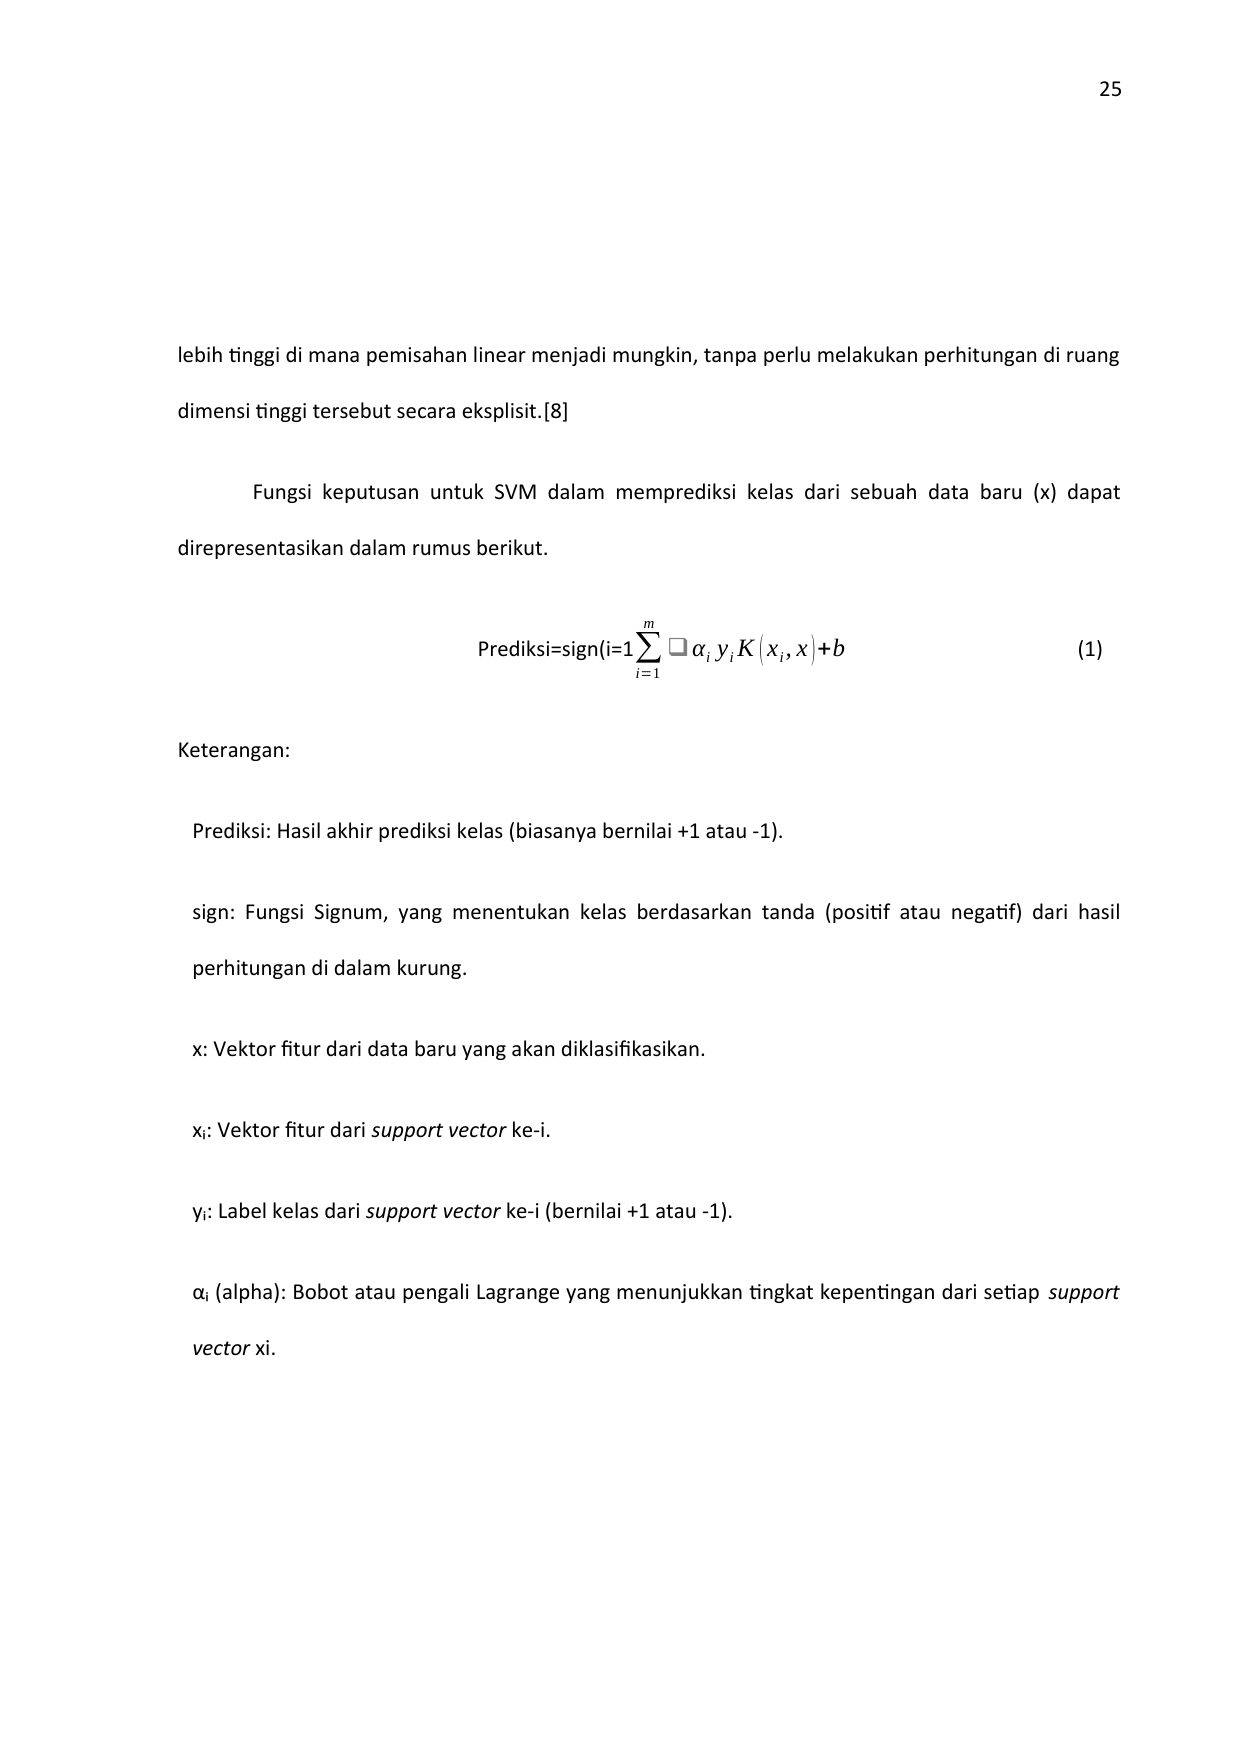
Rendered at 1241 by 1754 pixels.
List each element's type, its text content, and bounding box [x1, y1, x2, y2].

text xᵢ: Vektor fitur dari support vector ke-i. [192, 1115, 1122, 1143]
text x: Vektor fitur dari data baru yang akan diklasifikasikan. [192, 1034, 1122, 1062]
text αᵢ (alpha): Bobot atau pengali Lagrange yang menunjukkan tingkat kepentingan dari setiap support vector xi​. [192, 1277, 1122, 1361]
text yᵢ: Label kelas dari support vector ke-i (bernilai +1 atau -1). [192, 1196, 1122, 1224]
text sign: Fungsi Signum, yang menentukan kelas berdasarkan tanda (positif atau negatif) dari hasil perhitungan di dalam kurung. [192, 897, 1122, 981]
text Prediksi=sign(i=1 (1) [402, 614, 1122, 682]
text Prediksi: Hasil akhir prediksi kelas (biasanya bernilai +1 atau -1). [192, 816, 1122, 844]
text Keterangan: [177, 735, 1122, 763]
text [177, 340, 1122, 424]
text Fungsi keputusan untuk SVM dalam memprediksi kelas dari sebuah data baru (x) dapat direpresentasikan dalam rumus berikut. [177, 477, 1122, 561]
